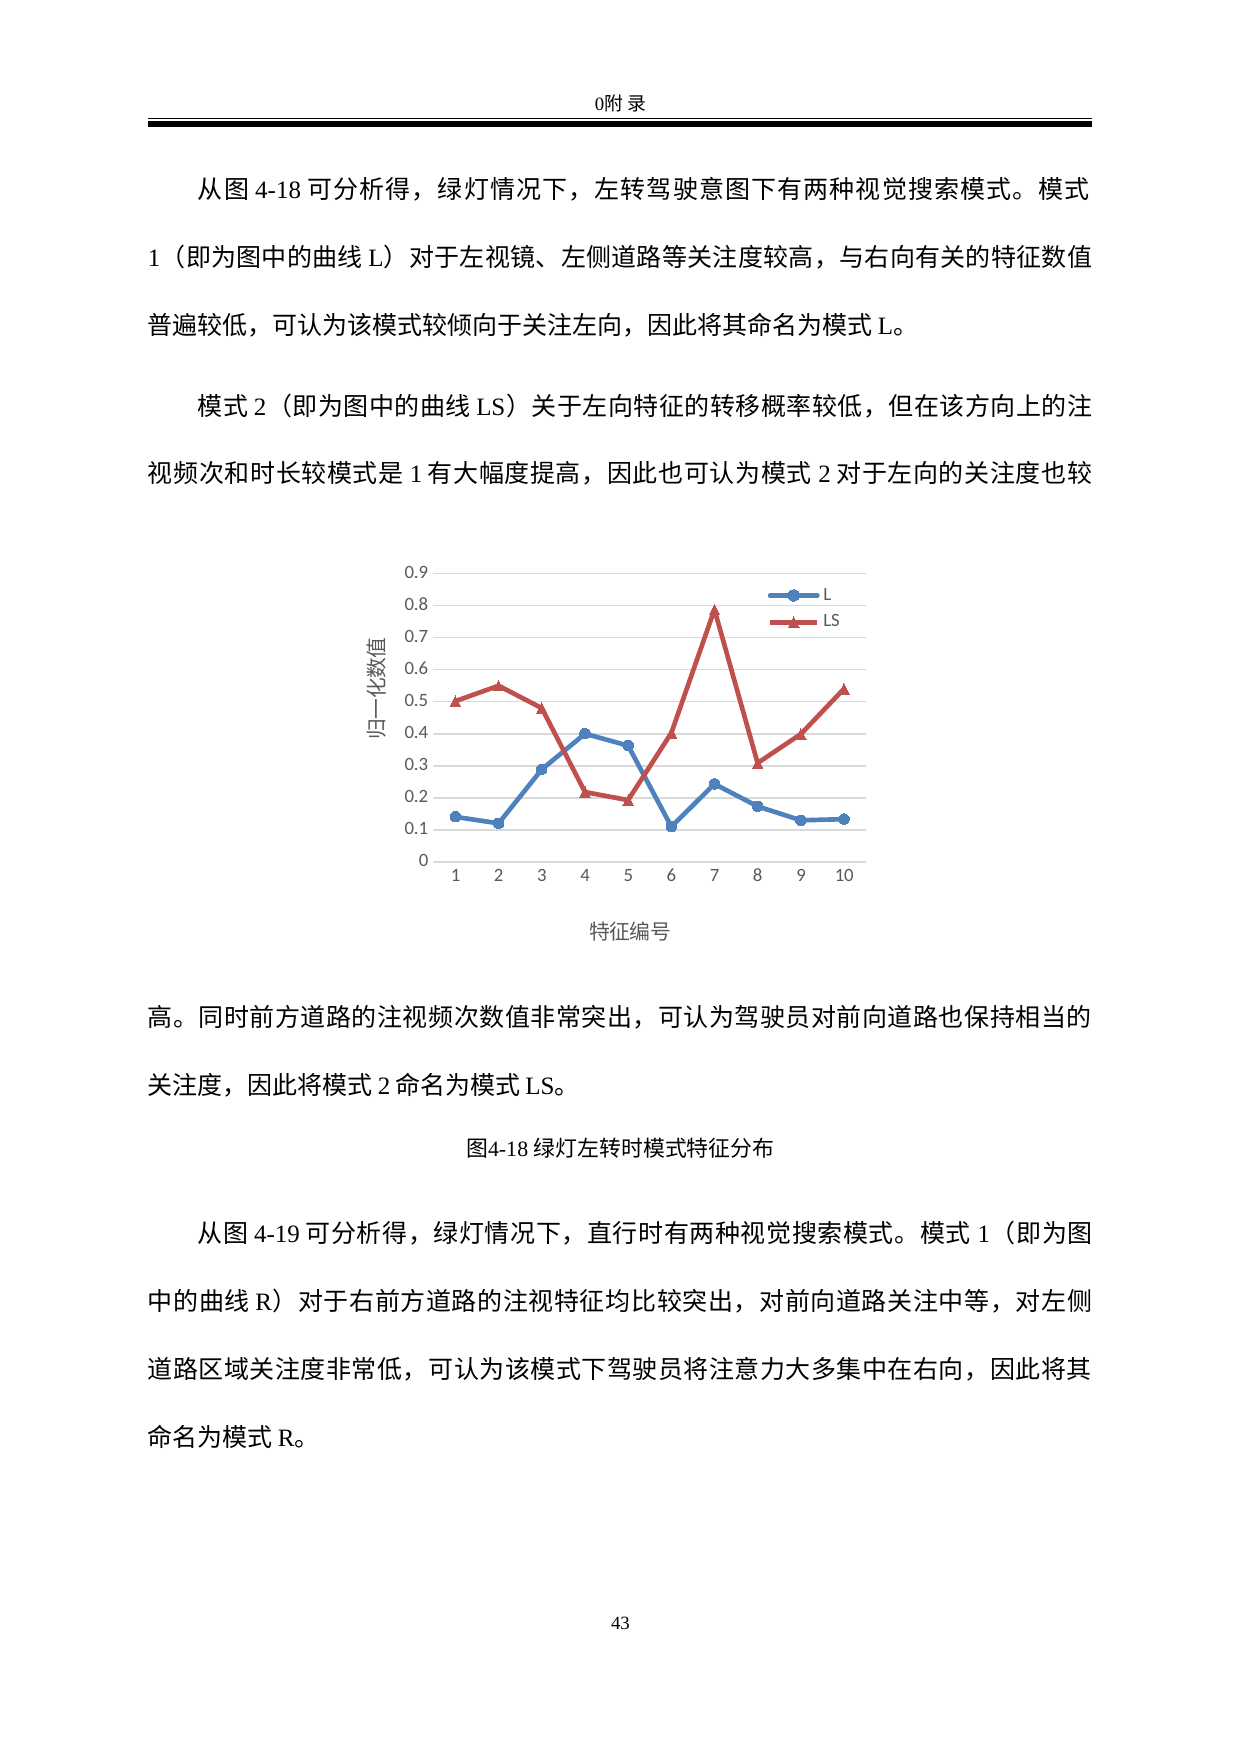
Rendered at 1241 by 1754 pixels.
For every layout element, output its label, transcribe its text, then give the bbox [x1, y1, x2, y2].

subtitle 绿灯左转时模式特征分布 [148, 1130, 1092, 1164]
text 从图4-19可分析得，绿灯情况下，直行时有两种视觉搜索模式。模式1（即为图中的曲线R）对于右前方道路的注视特征均比较突出，对前向道路关注中等，对左侧道路区域关注度非常低，可认为该模式下驾驶员将注意力大多集中在右向，因此将其命名为模式R。 [148, 1198, 1092, 1469]
text 从图4-18可分析得，绿灯情况下，左转驾驶意图下有两种视觉搜索模式。模式1（即为图中的曲线L）对于左视镜、左侧道路等关注度较高，与右向有关的特征数值普遍较低，可认为该模式较倾向于关注左向，因此将其命名为模式L。 [148, 154, 1092, 358]
text 模式2（即为图中的曲线LS）关于左向特征的转移概率较低，但在该方向上的注视频次和时长较模式是1有大幅度提高，因此也可认为模式2对于左向的关注度也较高。同时前方道路的注视频次数值非常突出，可认为驾驶员对前向道路也保持相当的关注度，因此将模式2命名为模式LS。 [148, 370, 1092, 1117]
